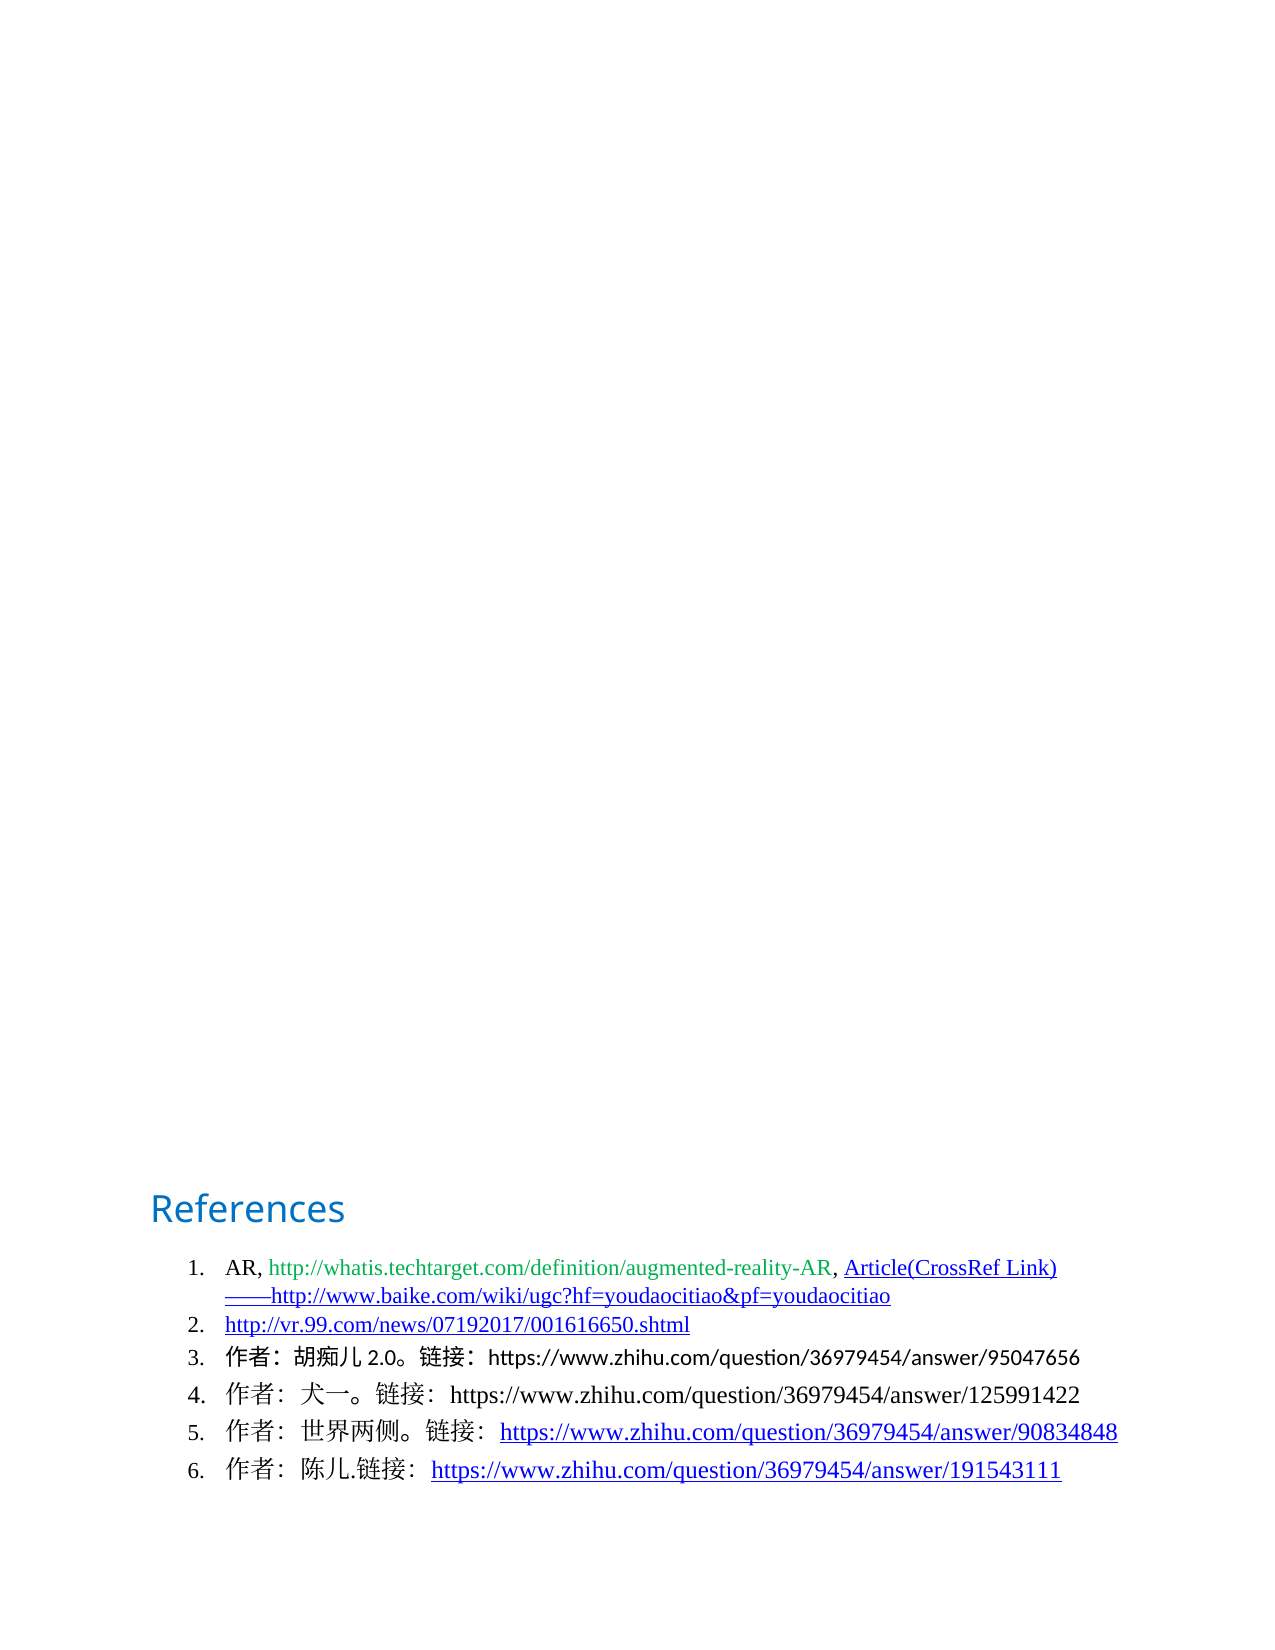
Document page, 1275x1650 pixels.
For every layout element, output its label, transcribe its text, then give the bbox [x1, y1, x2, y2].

list 作者：世界两侧。链接：https://www.zhihu.com/question/36979454/answer/90834848 [187, 1411, 1125, 1447]
text References [150, 1182, 1125, 1233]
list AR, http://whatis.techtarget.com/definition/augmented-reality-AR, Article(CrossRef Link) [187, 1254, 1125, 1280]
list 作者：陈儿.链接：https://www.zhihu.com/question/36979454/answer/191543111 [187, 1450, 1125, 1486]
list ——http://www.baike.com/wiki/ugc?hf=youdaocitiao&pf=youdaocitiao [225, 1282, 1125, 1308]
list 作者：犬一。链接：https://www.zhihu.com/question/36979454/answer/125991422 [187, 1375, 1125, 1411]
list http://vr.99.com/news/07192017/001616650.shtml [187, 1311, 1125, 1337]
list 作者：胡痴儿2.0。链接：https://www.zhihu.com/question/36979454/answer/95047656 [187, 1339, 1125, 1372]
